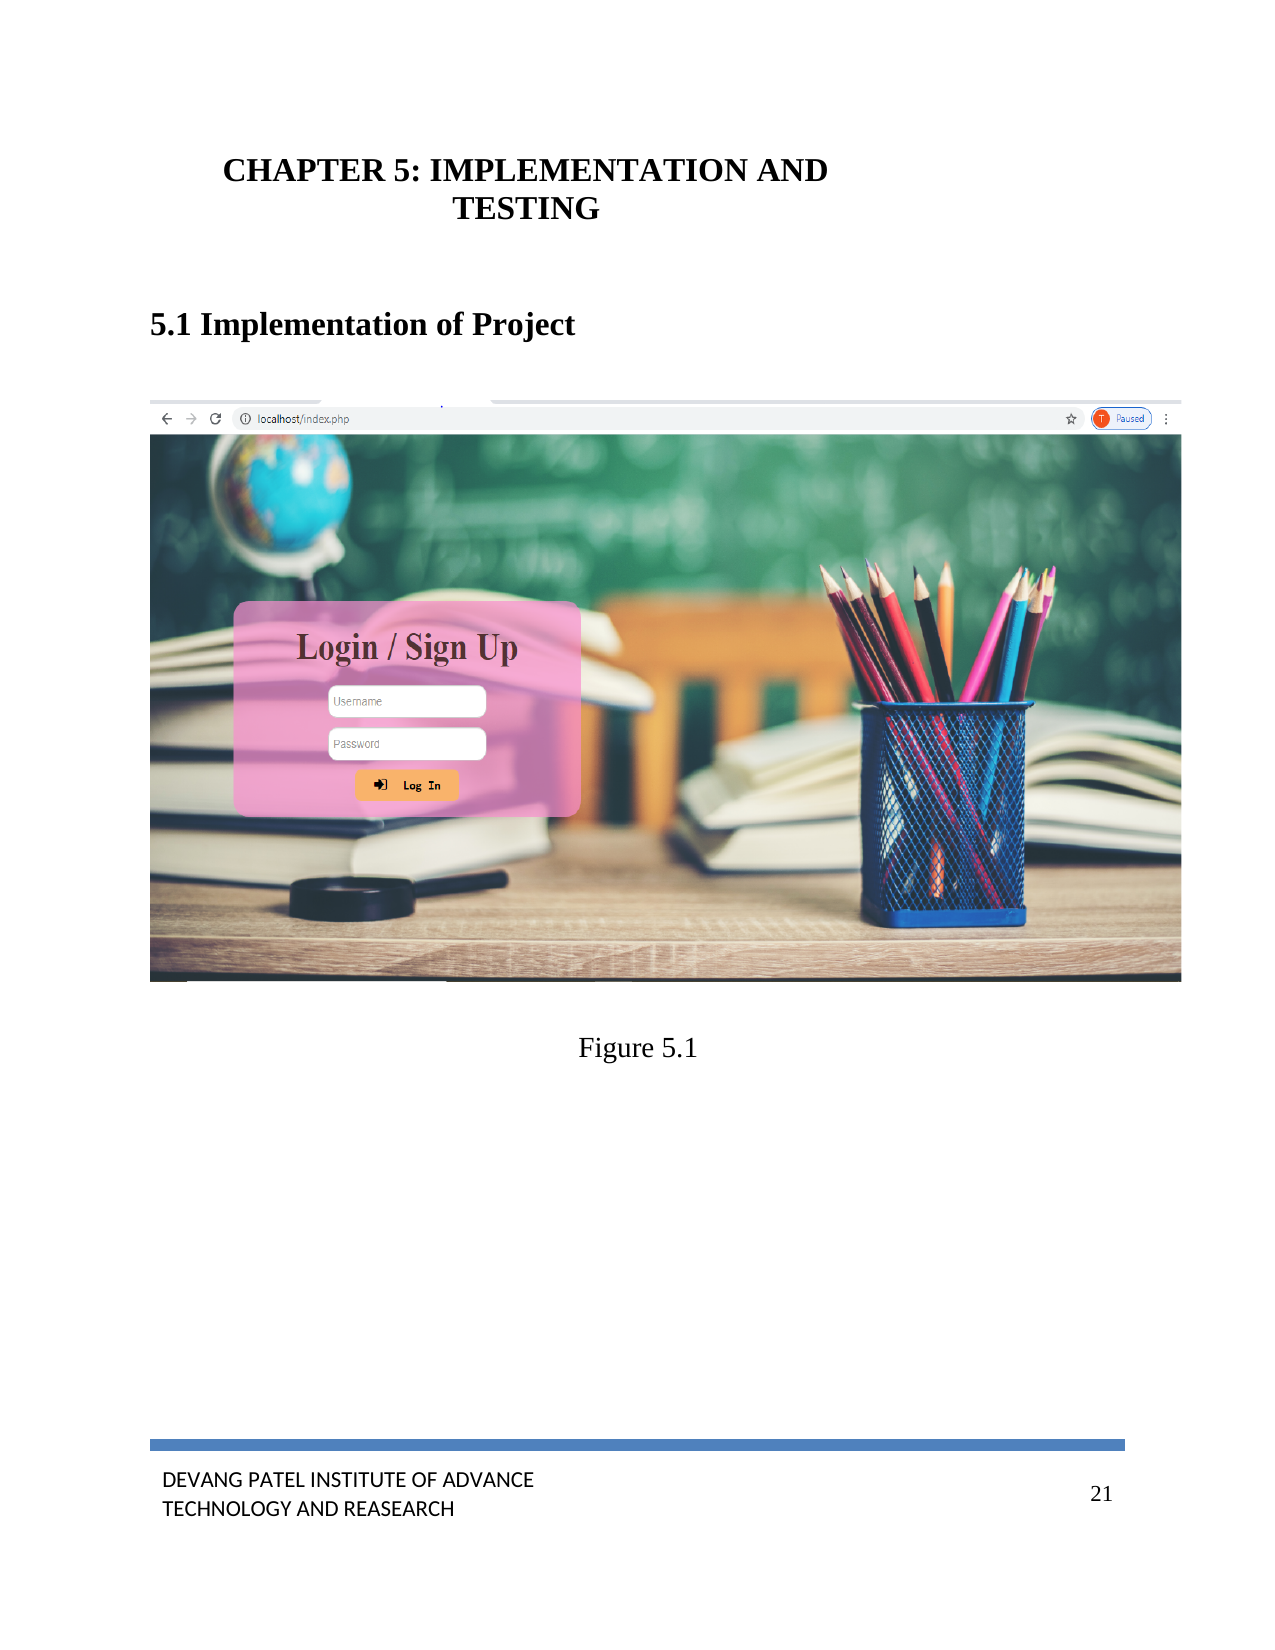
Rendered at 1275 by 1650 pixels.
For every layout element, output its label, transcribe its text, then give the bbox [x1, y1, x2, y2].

text 5.1 Implementation of Project [150, 304, 901, 343]
text CHAPTER 5: IMPLEMENTATION AND TESTING [150, 150, 901, 227]
text Figure 5.1 [375, 1030, 901, 1063]
picture [150, 400, 1182, 982]
